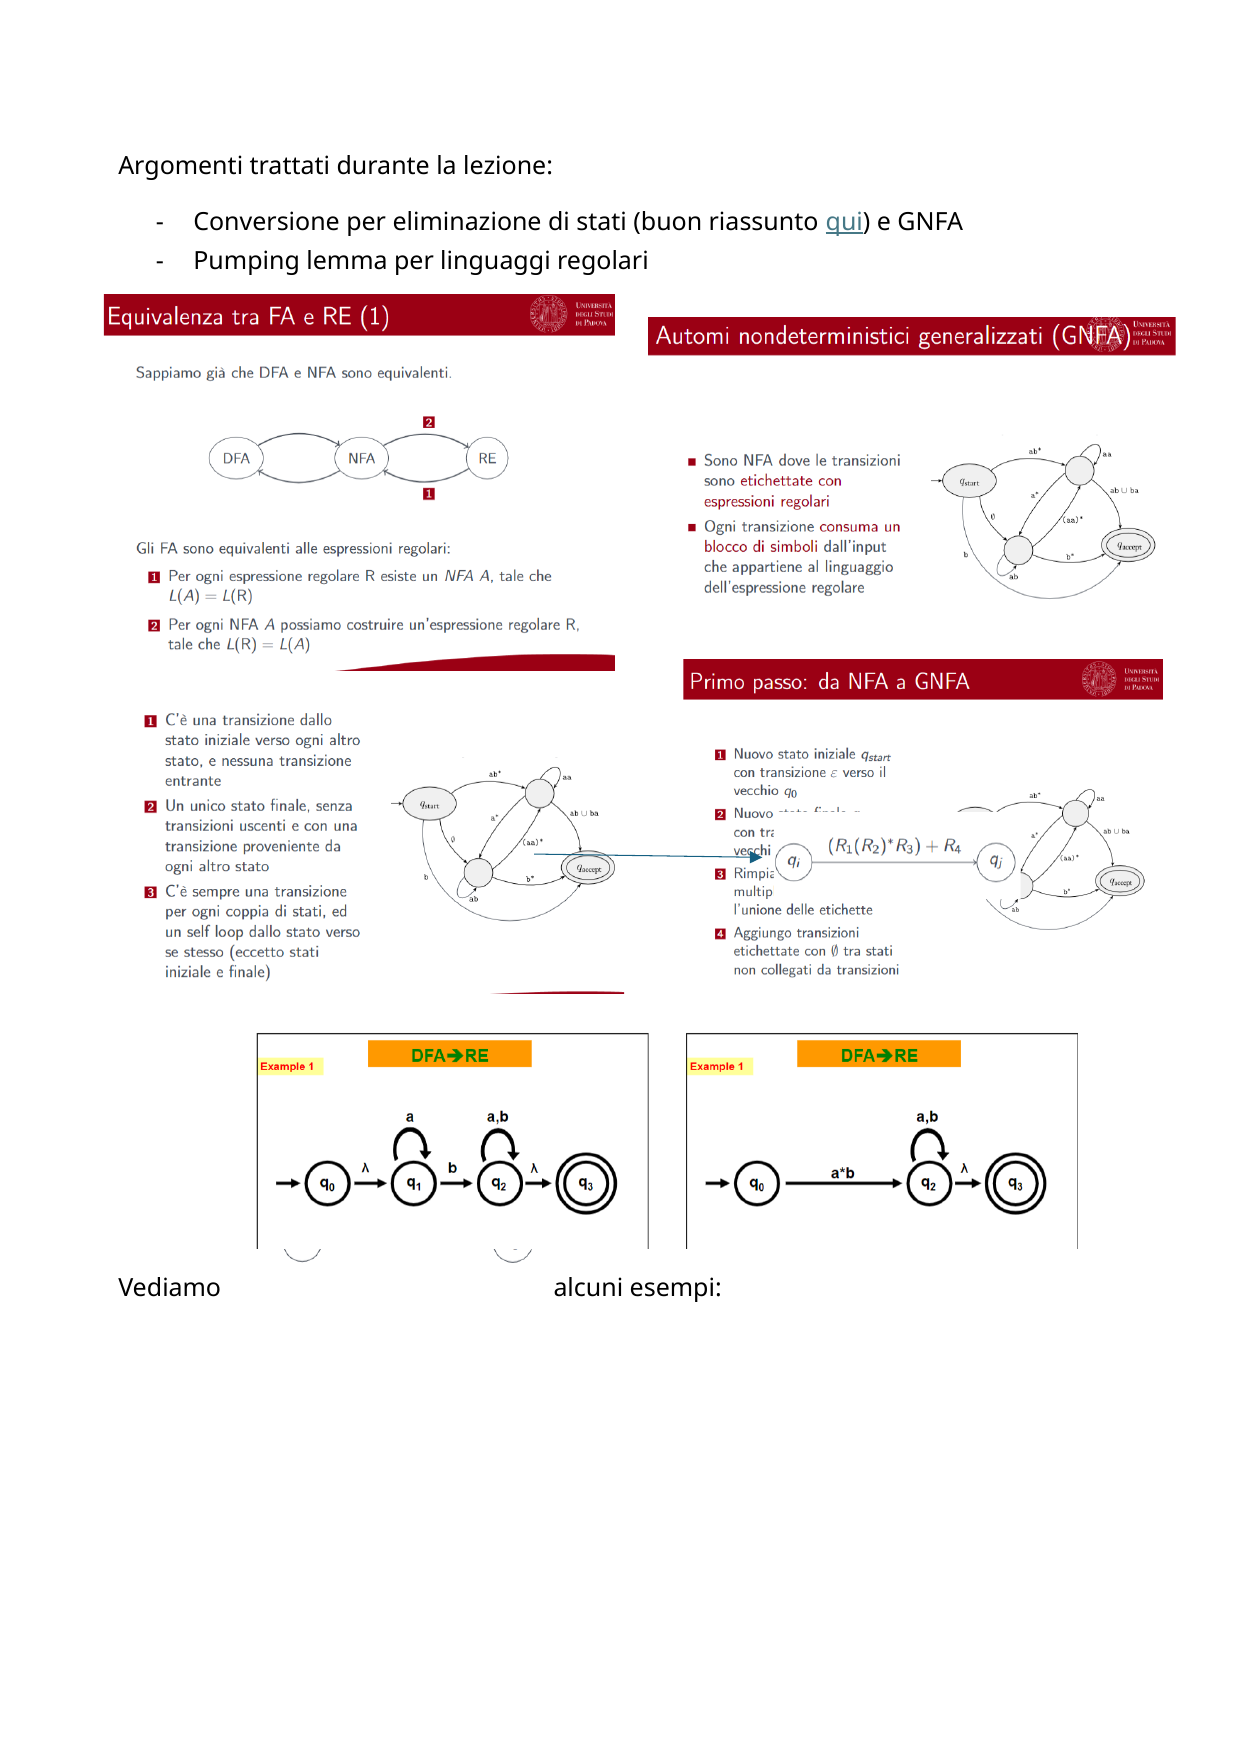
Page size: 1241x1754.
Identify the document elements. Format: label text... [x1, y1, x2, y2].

picture [133, 692, 625, 994]
picture [232, 1030, 1122, 1274]
picture [103, 294, 615, 671]
list Pumping lemma per linguaggi regolari [156, 243, 1122, 277]
picture [648, 317, 1176, 619]
picture [683, 659, 1163, 994]
text Argomenti trattati durante la lezione: [118, 148, 1122, 182]
list Conversione per eliminazione di stati (buon riassunto qui) e GNFA [156, 203, 1122, 237]
